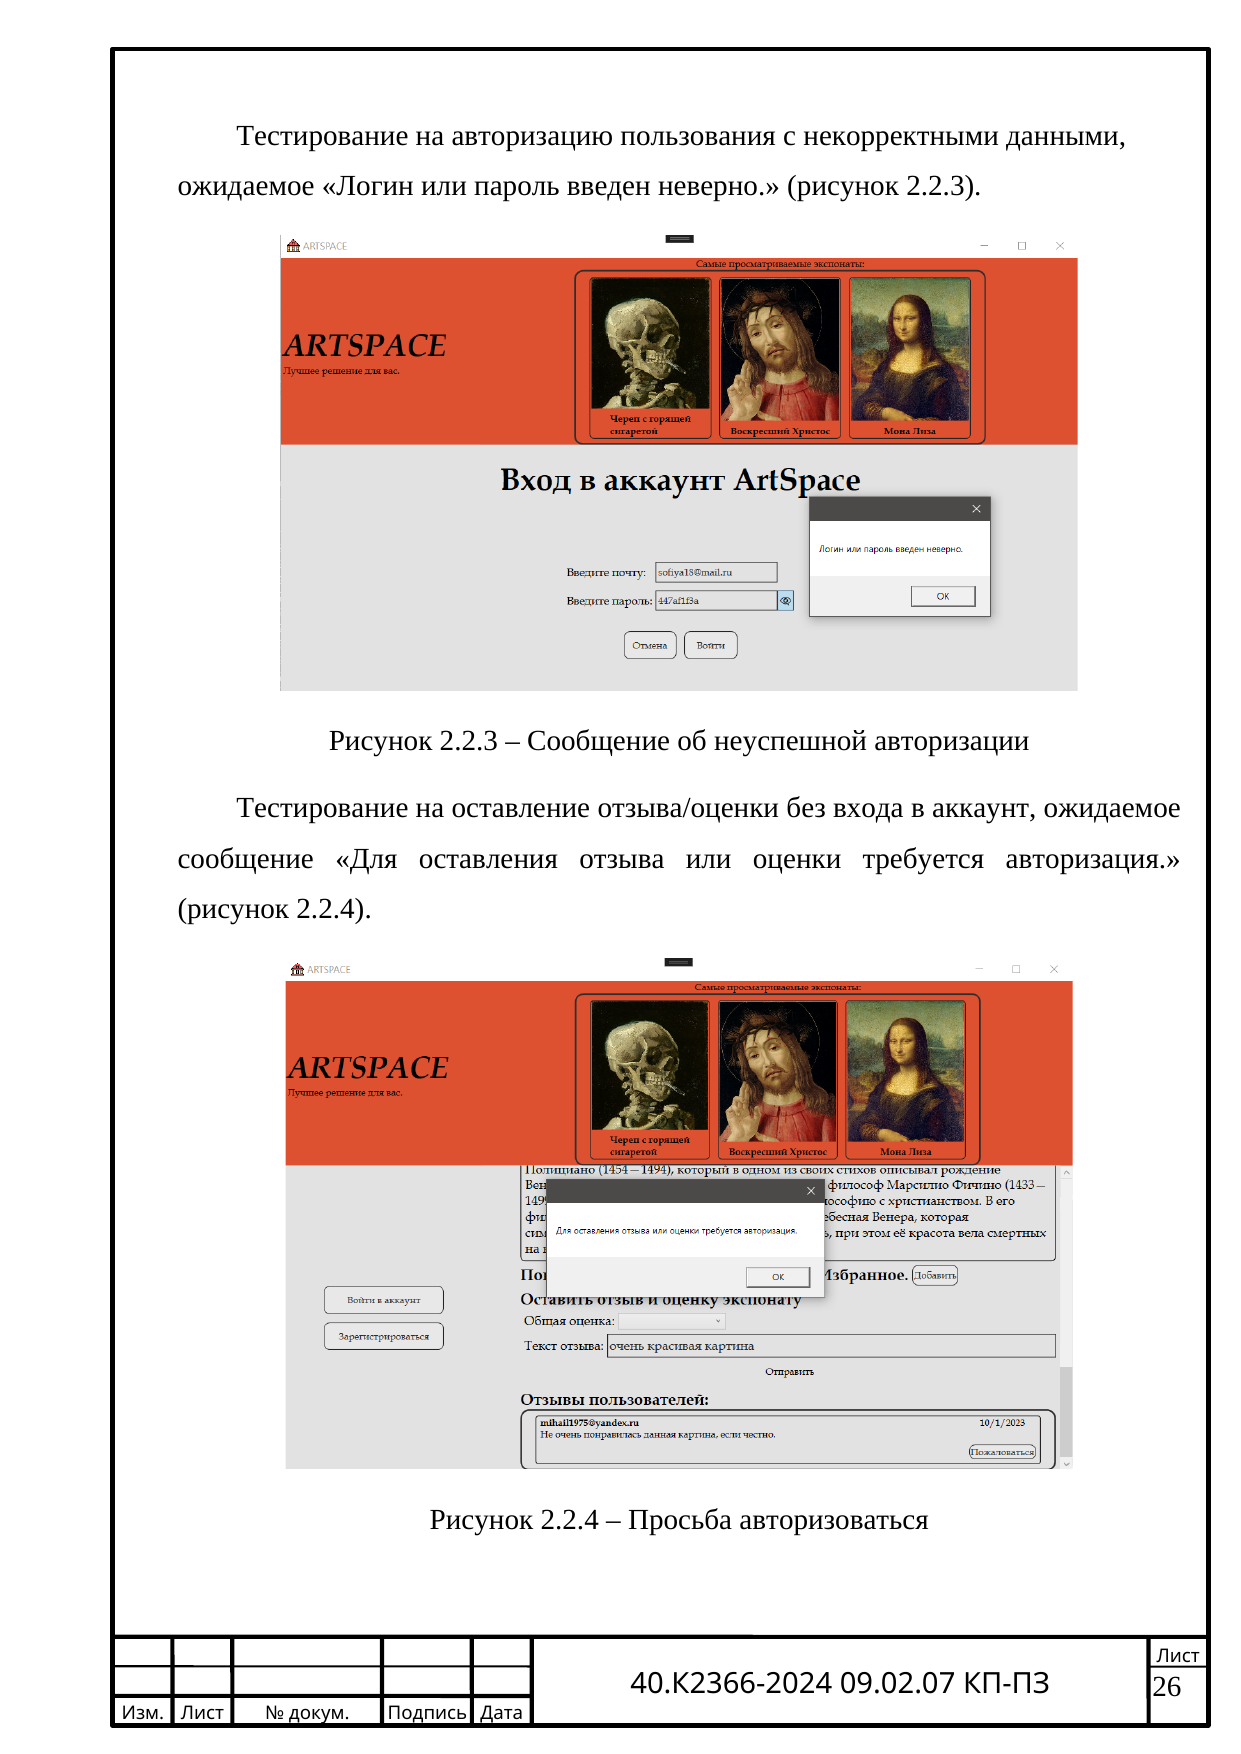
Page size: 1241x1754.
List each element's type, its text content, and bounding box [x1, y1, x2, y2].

picture [280, 235, 1078, 691]
text Рисунок 2.2.3 – Сообщение об неуспешной авторизации [177, 723, 1181, 757]
text Тестирование на оставление отзыва/оценки без входа в аккаунт, ожидаемое сообщение «Для оставления отзыва или оценки требуется авторизация.» (рисунок 2.2.4). [177, 791, 1181, 925]
picture [285, 958, 1073, 1469]
text Рисунок 2.2.4 – Просьба авторизоваться [177, 1502, 1181, 1535]
text Тестирование на авторизацию пользования с некорректными данными, ожидаемое «Логин или пароль введен неверно.» (рисунок 2.2.3). [177, 118, 1181, 202]
